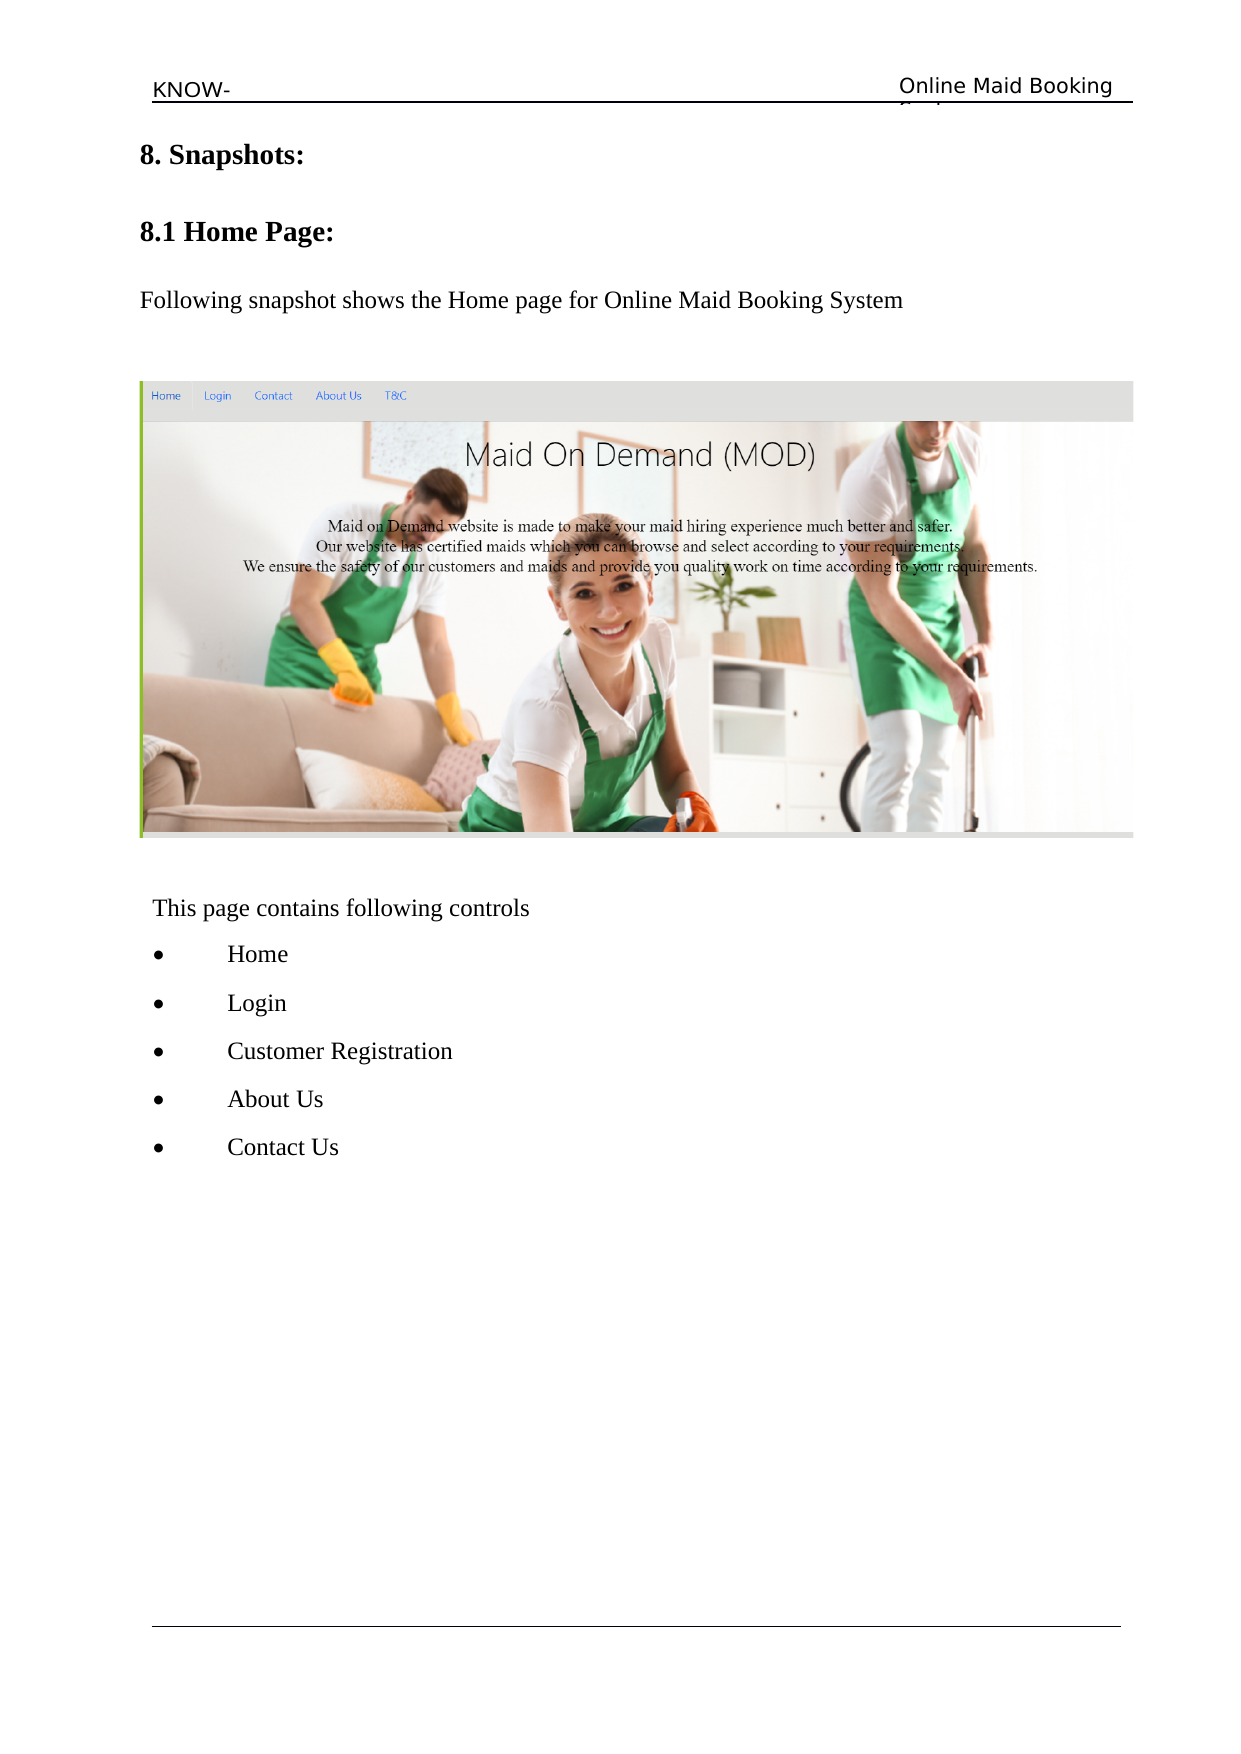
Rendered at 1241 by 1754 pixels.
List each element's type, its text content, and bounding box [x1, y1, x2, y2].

text This page contains following controls [152, 893, 1134, 922]
text 8.1 Home Page: [139, 214, 1134, 247]
list Customer Registration [152, 1035, 1134, 1065]
list Login [152, 987, 1134, 1017]
text Following snapshot shows the Home page for Online Maid Booking System [139, 286, 1134, 314]
list Contact Us [152, 1131, 1134, 1162]
list Home [152, 938, 1134, 969]
text 8. Snapshots: [139, 137, 1134, 171]
list About Us [152, 1083, 1134, 1113]
picture [139, 381, 1134, 838]
